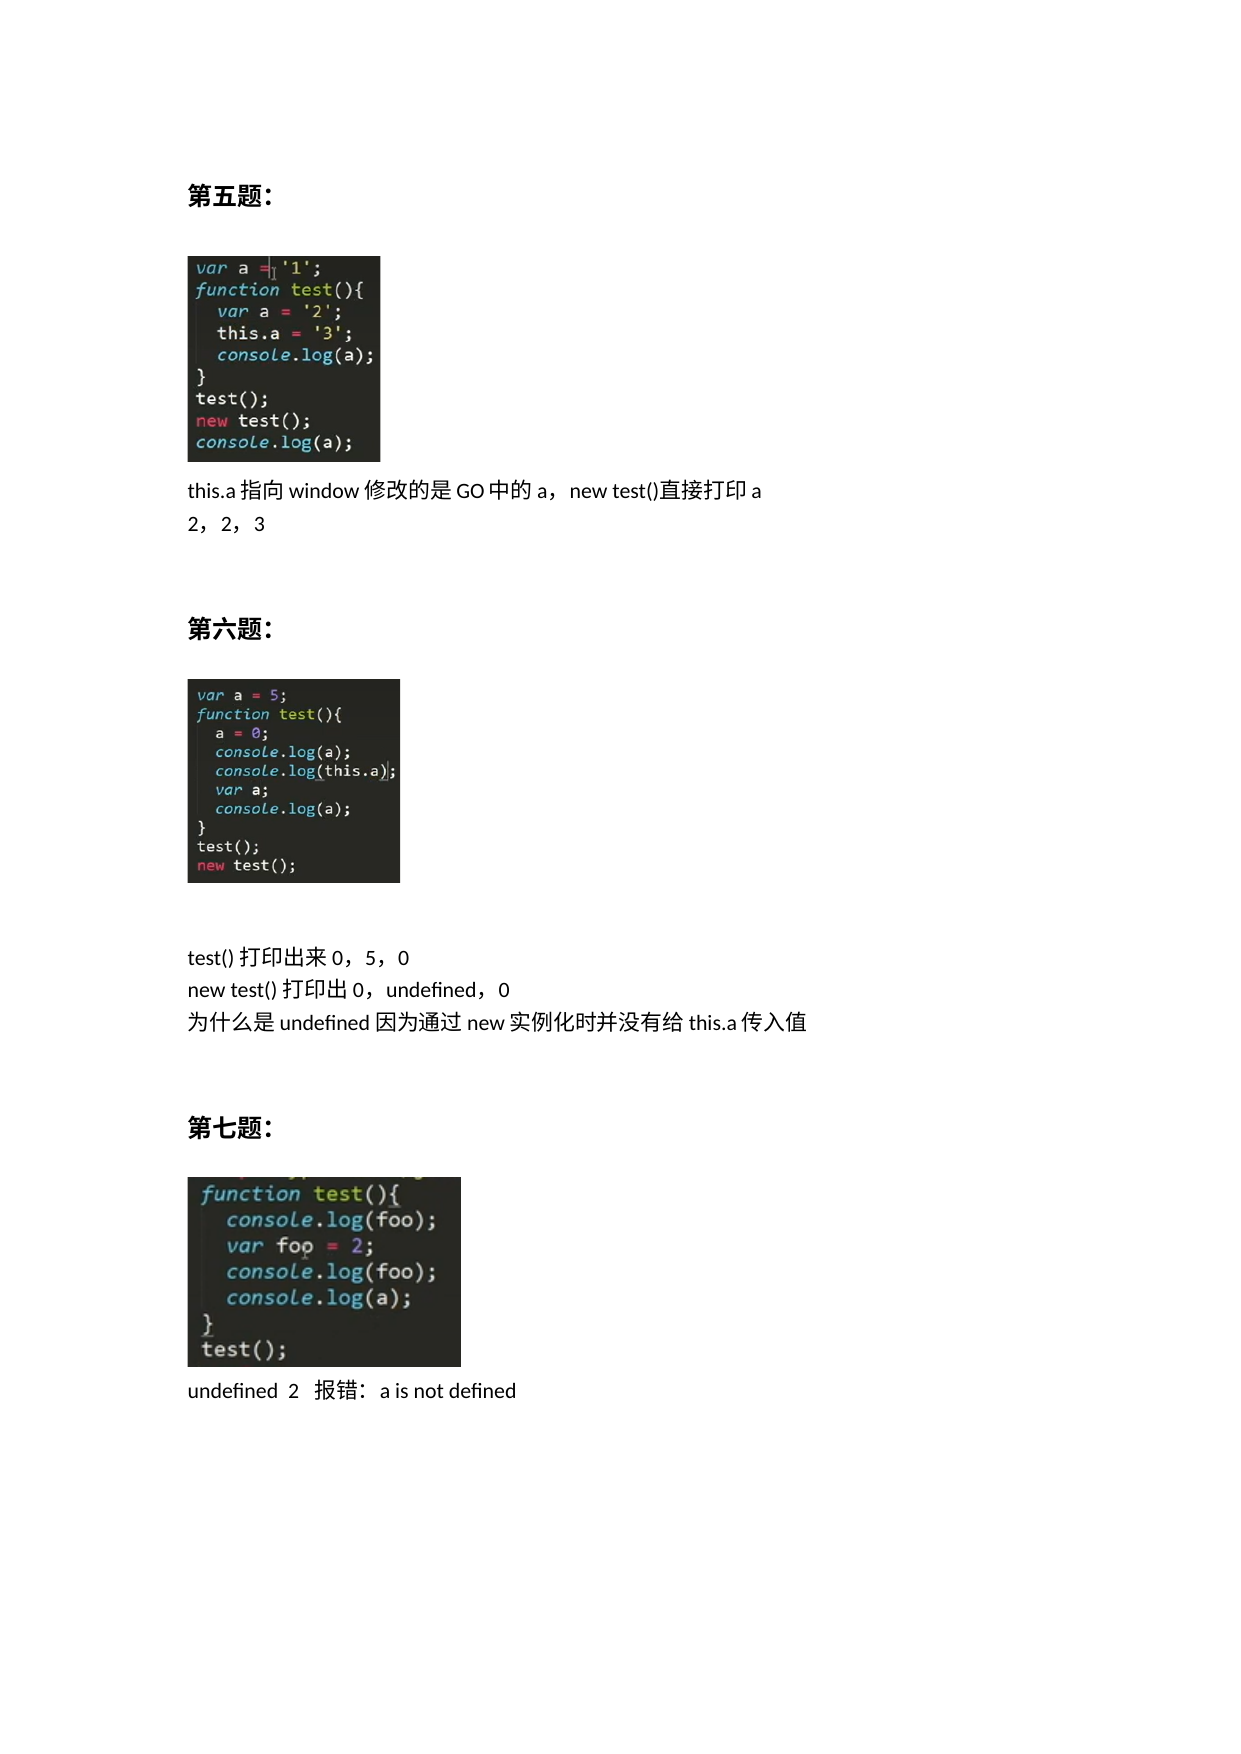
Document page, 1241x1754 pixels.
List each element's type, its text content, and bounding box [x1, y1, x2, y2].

text 2，2，3 [187, 506, 1053, 538]
text undefined 2 报错：a is not defined [187, 1373, 1053, 1405]
subtitle 第五题： [187, 162, 1053, 227]
picture [187, 1177, 461, 1367]
text test() 打印出来 0，5，0 [187, 939, 1053, 972]
subtitle 第六题： [187, 596, 1053, 661]
picture [187, 679, 401, 883]
text new test() 打印出 0，undefined，0 [187, 972, 1053, 1004]
text this.a指向window 修改的是GO中的a，new test()直接打印a [187, 473, 1053, 506]
subtitle 第七题： [187, 1094, 1053, 1159]
picture [187, 256, 381, 462]
text 为什么是undefined 因为通过new实例化时并没有给this.a传入值 [187, 1004, 1053, 1037]
